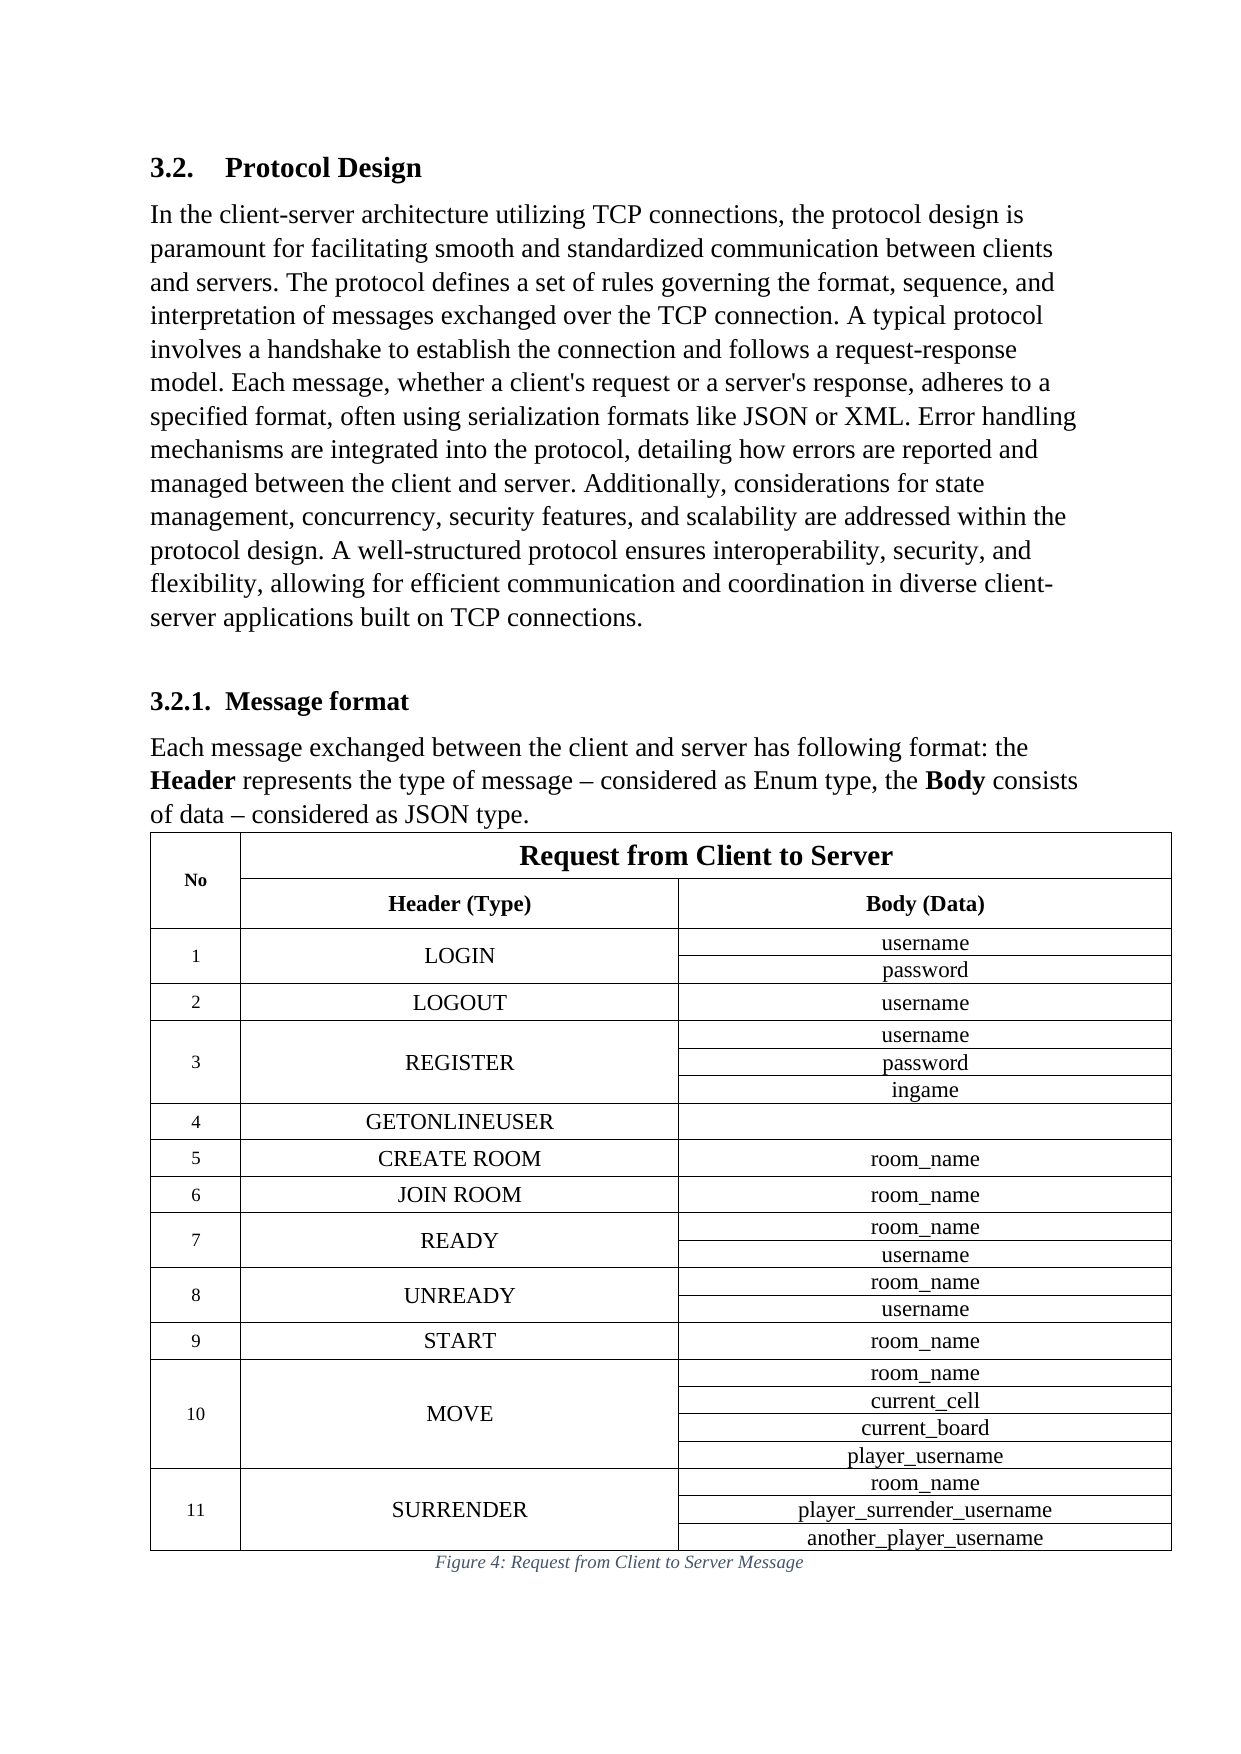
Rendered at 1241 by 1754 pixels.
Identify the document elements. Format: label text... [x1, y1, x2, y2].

table_cell 2 [151, 984, 240, 1020]
table_cell SURRENDER [241, 1469, 678, 1550]
table_cell Header (Type) [241, 879, 678, 928]
table_cell JOIN ROOM [241, 1177, 678, 1212]
table_cell room_name [679, 1268, 1171, 1294]
table_cell 3 [151, 1021, 240, 1103]
table_cell username [679, 1021, 1171, 1048]
table_cell room_name [679, 1177, 1171, 1212]
table_cell password [679, 1049, 1171, 1075]
table_cell 10 [151, 1360, 240, 1468]
table_cell another_player_username [679, 1524, 1171, 1550]
table_cell password [679, 956, 1171, 983]
text In the client-server architecture utilizing TCP connections, the protocol design is paramount for facilitating smooth and standardized communication between clients and servers. The protocol defines a set of rules governing the format, sequence, and interpretation of messages exchanged over the TCP connection. A typical protocol involves a handshake to establish the connection and follows a request-response model. Each message, whether a client's request or a server's response, adheres to a specified format, often using serialization formats like JSON or XML. Error handling mechanisms are integrated into the protocol, detailing how errors are reported and managed between the client and server. Additionally, considerations for state management, concurrency, security features, and scalability are addressed within the protocol design. A well-structured protocol ensures interoperability, security, and flexibility, allowing for efficient communication and coordination in diverse client-server applications built on TCP connections. [150, 199, 1090, 632]
table_cell username [679, 929, 1171, 955]
table_cell username [679, 984, 1171, 1020]
text Figure 4: Request from Client to Server Message [150, 1551, 1090, 1573]
table_cell 5 [151, 1140, 240, 1176]
table_cell current_board [679, 1414, 1171, 1441]
table_cell UNREADY [241, 1268, 678, 1322]
table_cell READY [241, 1213, 678, 1267]
table_cell ingame [679, 1076, 1171, 1103]
table_cell room_name [679, 1213, 1171, 1240]
table_header No [151, 833, 240, 928]
table_cell room_name [679, 1323, 1171, 1358]
table_cell player_surrender_username [679, 1496, 1171, 1523]
table_cell player_username [679, 1442, 1171, 1468]
table_cell MOVE [241, 1360, 678, 1468]
table_cell START [241, 1323, 678, 1358]
table_cell GETONLINEUSER [241, 1104, 678, 1139]
table_cell 7 [151, 1213, 240, 1267]
table_cell 1 [151, 929, 240, 983]
table_cell current_cell [679, 1387, 1171, 1413]
table_cell LOGOUT [241, 984, 678, 1020]
table_cell room_name [679, 1469, 1171, 1495]
subtitle 3.2.1. Message format [150, 685, 1090, 716]
table_cell room_name [679, 1140, 1171, 1176]
table_cell 4 [151, 1104, 240, 1139]
table_cell 8 [151, 1268, 240, 1322]
table_cell REGISTER [241, 1021, 678, 1103]
table_cell [679, 1104, 1171, 1139]
table_cell 11 [151, 1469, 240, 1550]
text Each message exchanged between the client and server has following format: the Header represents the type of message – considered as Enum type, the Body consists of data – considered as JSON type. [150, 731, 1090, 829]
table_cell 9 [151, 1323, 240, 1358]
table_cell 6 [151, 1177, 240, 1212]
table_cell room_name [679, 1360, 1171, 1386]
table_cell LOGIN [241, 929, 678, 983]
subtitle 3.2. Protocol Design [150, 150, 1090, 183]
table_cell Body (Data) [679, 879, 1171, 928]
table_cell username [679, 1296, 1171, 1322]
table_header Request from Client to Server [241, 833, 1171, 878]
table_cell CREATE ROOM [241, 1140, 678, 1176]
table_cell username [679, 1241, 1171, 1267]
